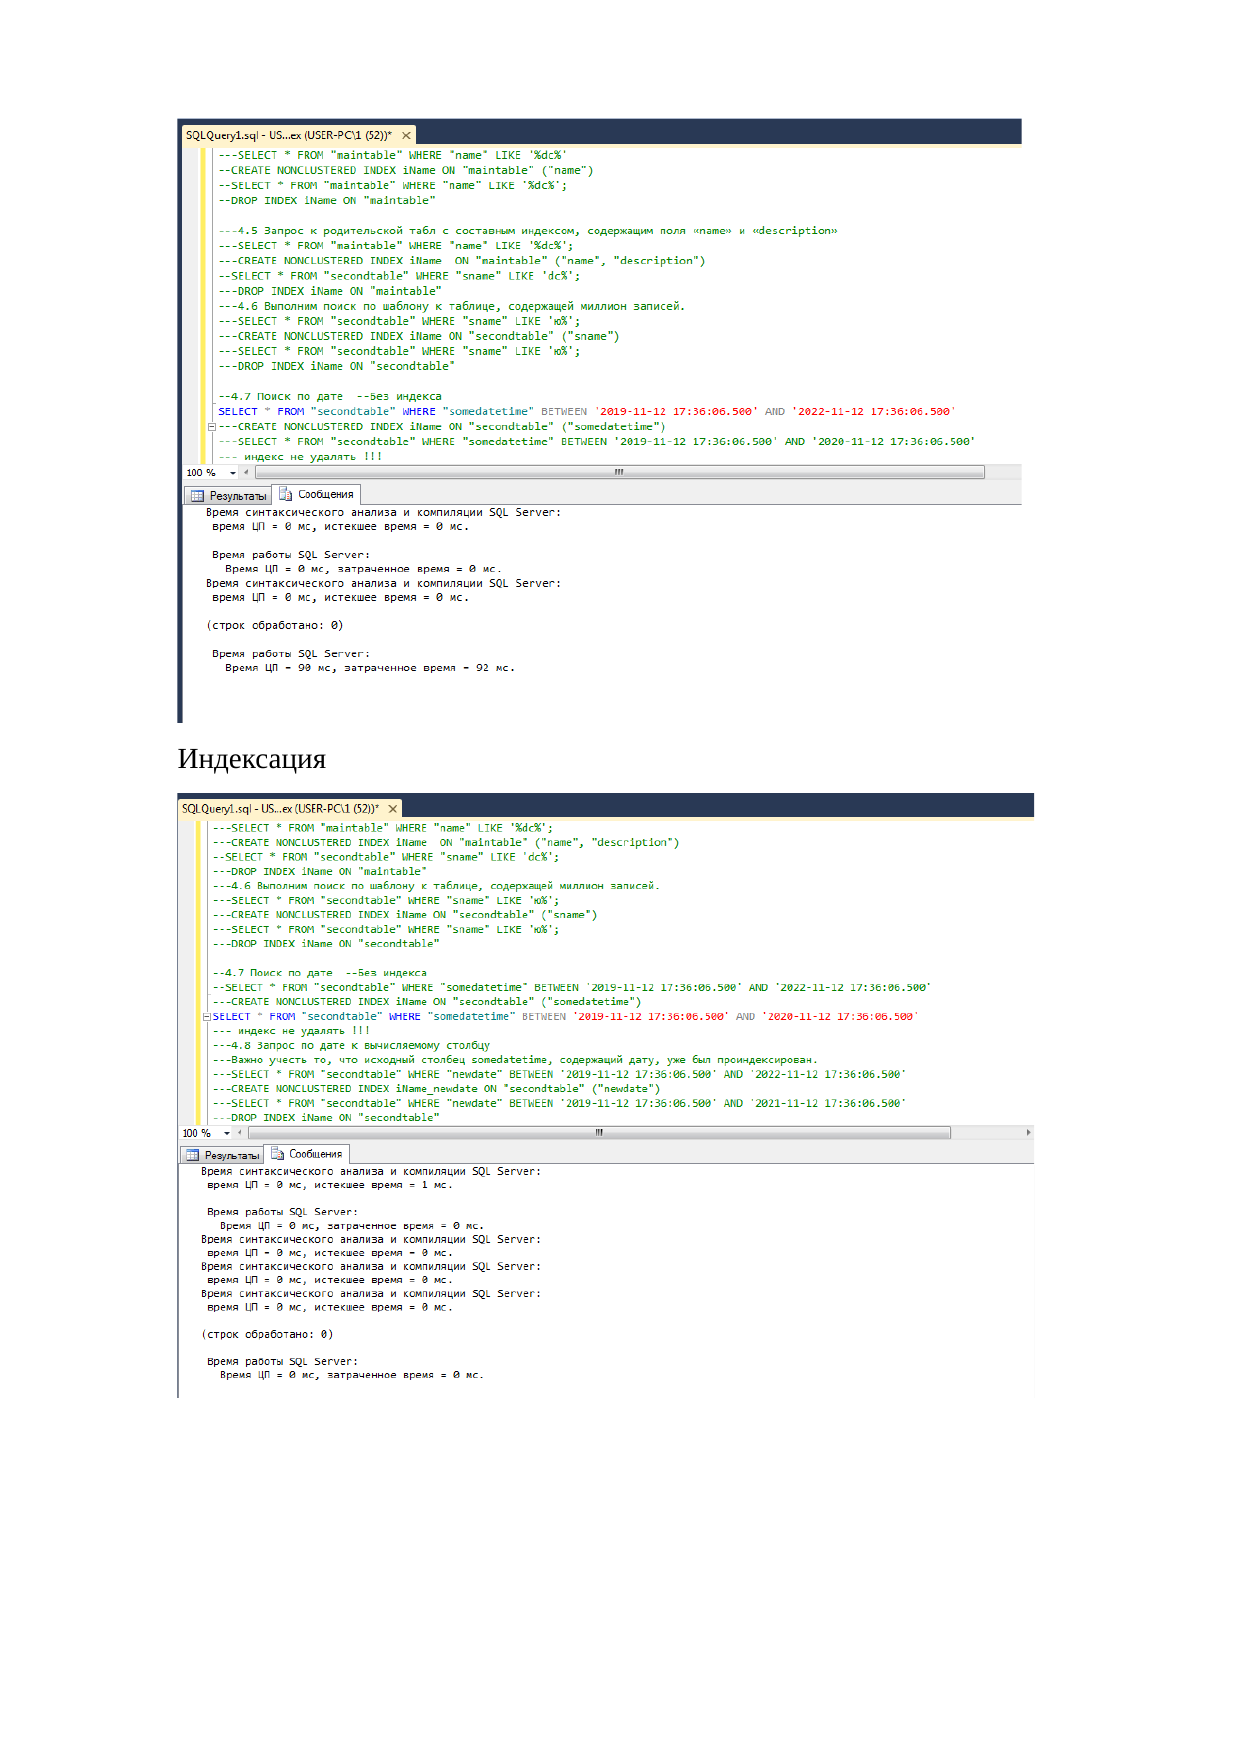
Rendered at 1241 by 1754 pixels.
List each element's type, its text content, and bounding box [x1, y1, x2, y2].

picture [177, 118, 1022, 723]
text Индексация [177, 742, 1152, 775]
picture [177, 793, 1035, 1398]
